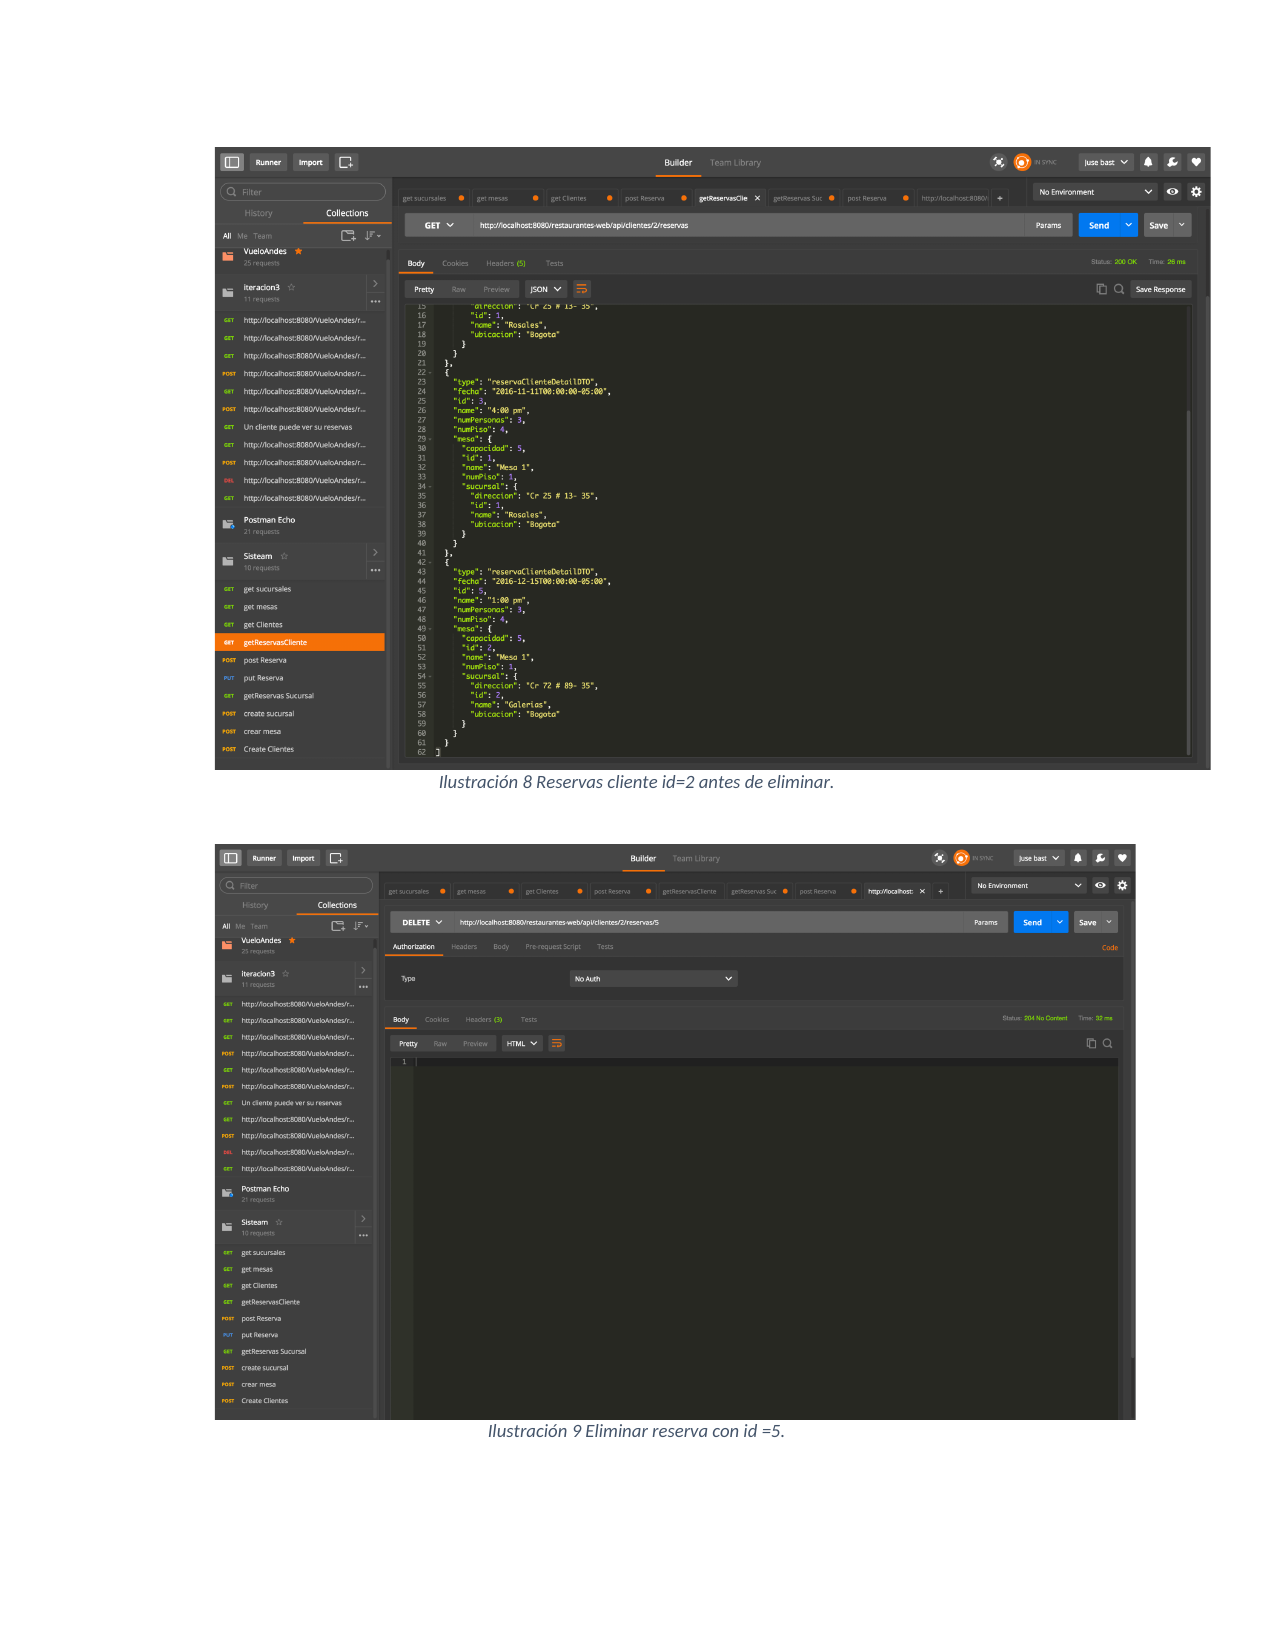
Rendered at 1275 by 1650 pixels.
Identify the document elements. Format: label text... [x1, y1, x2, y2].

picture [214, 147, 1211, 770]
text Ilustración 8 Reservas cliente id=2 antes de eliminar. [177, 770, 1098, 793]
picture [214, 844, 1136, 1420]
text Ilustración 9 Eliminar reserva con id =5. [177, 1419, 1098, 1442]
